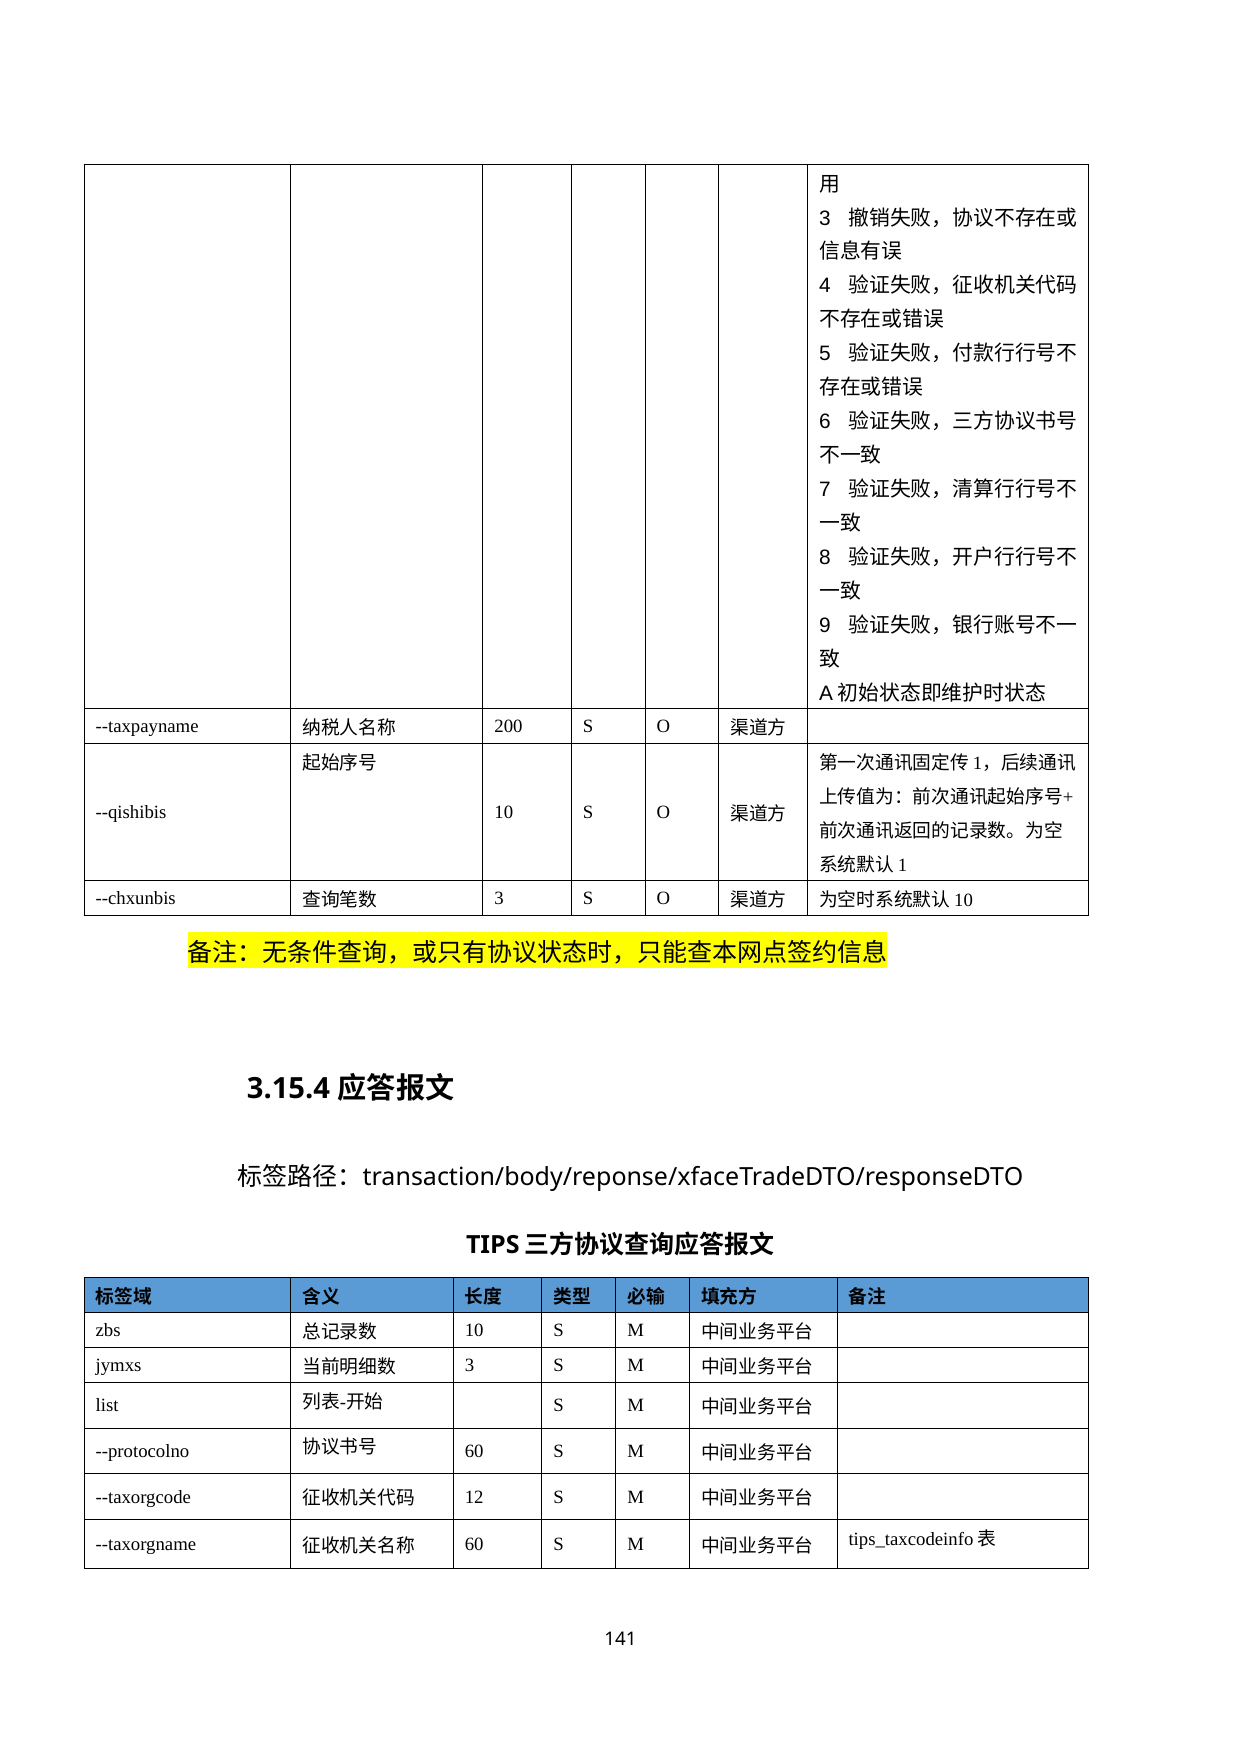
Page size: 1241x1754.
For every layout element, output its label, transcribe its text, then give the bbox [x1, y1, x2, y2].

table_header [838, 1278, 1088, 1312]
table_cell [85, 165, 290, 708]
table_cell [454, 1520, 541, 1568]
text 标签路径：transaction/body/reponse/xfaceTradeDTO/responseDTO [187, 1141, 1053, 1209]
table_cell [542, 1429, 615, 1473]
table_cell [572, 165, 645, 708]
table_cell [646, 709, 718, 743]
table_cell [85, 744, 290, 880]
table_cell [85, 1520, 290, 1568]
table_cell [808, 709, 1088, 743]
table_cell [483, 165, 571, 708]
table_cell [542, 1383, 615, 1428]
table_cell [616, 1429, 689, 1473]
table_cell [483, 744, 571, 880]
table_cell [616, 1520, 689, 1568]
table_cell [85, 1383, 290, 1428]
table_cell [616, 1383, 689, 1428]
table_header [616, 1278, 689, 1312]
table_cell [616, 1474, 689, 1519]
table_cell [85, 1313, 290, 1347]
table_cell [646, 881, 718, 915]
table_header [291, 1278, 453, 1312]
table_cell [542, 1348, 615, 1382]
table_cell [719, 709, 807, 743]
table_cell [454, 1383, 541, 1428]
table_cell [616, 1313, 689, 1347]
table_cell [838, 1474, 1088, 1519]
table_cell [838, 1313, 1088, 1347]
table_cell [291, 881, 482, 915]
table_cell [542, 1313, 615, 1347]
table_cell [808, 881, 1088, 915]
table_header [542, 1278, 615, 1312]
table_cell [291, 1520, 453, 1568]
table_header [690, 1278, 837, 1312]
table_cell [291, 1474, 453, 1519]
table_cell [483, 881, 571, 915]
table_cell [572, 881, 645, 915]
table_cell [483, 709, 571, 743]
text TIPS三方协议查询应答报文 [187, 1209, 1053, 1277]
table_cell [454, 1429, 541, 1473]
text 备注：无条件查询，或只有协议状态时，只能查本网点签约信息 [187, 916, 1053, 984]
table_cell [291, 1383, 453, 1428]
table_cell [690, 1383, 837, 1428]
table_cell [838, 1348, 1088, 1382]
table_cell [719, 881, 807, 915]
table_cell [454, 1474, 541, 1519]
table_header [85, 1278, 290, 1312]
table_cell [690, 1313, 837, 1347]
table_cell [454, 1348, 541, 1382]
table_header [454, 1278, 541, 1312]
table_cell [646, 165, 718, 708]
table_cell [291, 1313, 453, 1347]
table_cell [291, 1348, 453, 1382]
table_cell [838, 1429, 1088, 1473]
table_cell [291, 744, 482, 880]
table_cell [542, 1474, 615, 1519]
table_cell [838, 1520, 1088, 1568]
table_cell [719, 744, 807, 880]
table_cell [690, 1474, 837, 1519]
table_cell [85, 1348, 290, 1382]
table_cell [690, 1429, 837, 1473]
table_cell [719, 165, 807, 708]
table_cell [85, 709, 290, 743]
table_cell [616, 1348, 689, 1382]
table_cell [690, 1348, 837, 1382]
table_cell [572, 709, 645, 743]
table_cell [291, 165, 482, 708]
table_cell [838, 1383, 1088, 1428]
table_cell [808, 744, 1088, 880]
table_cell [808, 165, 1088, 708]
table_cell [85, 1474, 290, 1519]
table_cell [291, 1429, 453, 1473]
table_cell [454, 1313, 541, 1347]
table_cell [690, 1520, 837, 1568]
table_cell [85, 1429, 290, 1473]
subtitle 应答报文 [247, 1052, 1053, 1120]
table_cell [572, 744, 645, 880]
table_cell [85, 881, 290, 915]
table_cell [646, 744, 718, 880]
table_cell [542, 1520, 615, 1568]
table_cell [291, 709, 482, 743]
